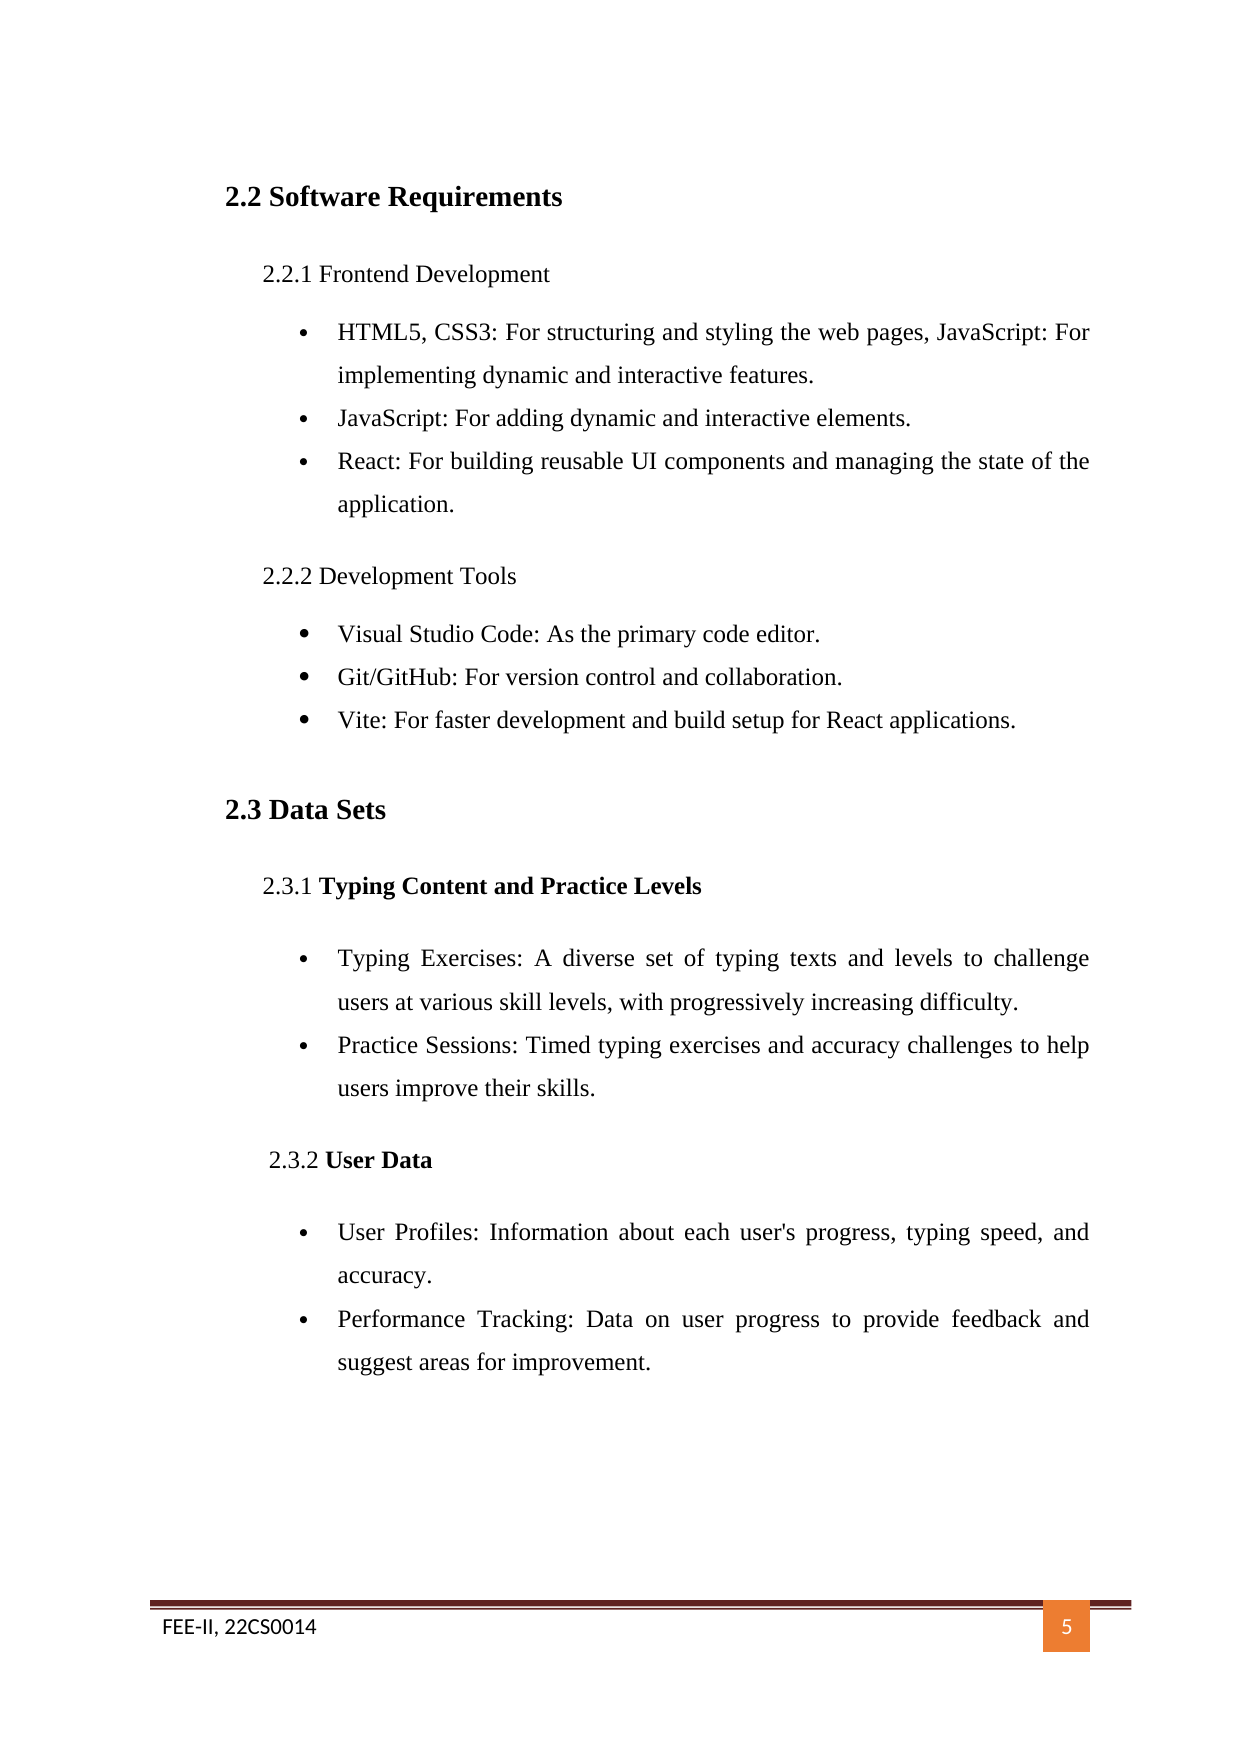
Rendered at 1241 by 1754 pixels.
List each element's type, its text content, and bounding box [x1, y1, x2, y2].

list User Profiles: Information about each user's progress, typing speed, and accuracy. [300, 1217, 1090, 1289]
list React: For building reusable UI components and managing the state of the application. [300, 446, 1090, 518]
list Practice Sessions: Timed typing exercises and accuracy challenges to help users improve their skills. [300, 1030, 1090, 1102]
list Git/GitHub: For version control and collaboration. [300, 662, 1090, 691]
list HTML5, CSS3: For structuring and styling the web pages, JavaScript: For implementing dynamic and interactive features. [300, 317, 1090, 388]
text 2.2.1 Frontend Development [262, 259, 1090, 287]
list Vite: For faster development and build setup for React applications. [300, 706, 1090, 734]
text 2.3.2 User Data [262, 1145, 1090, 1174]
list Typing Exercises: A diverse set of typing texts and levels to challenge users at various skill levels, with progressively increasing difficulty. [300, 943, 1090, 1015]
list Performance Tracking: Data on user progress to provide feedback and suggest areas for improvement. [300, 1304, 1090, 1376]
list Data Sets [225, 792, 1090, 825]
list JavaScript: For adding dynamic and interactive elements. [300, 403, 1090, 432]
text 2.3.1 Typing Content and Practice Levels [262, 871, 1090, 900]
text 2.2.2 Development Tools [225, 561, 1090, 590]
list Visual Studio Code: As the primary code editor. [300, 619, 1090, 648]
list Software Requirements [225, 179, 1090, 213]
